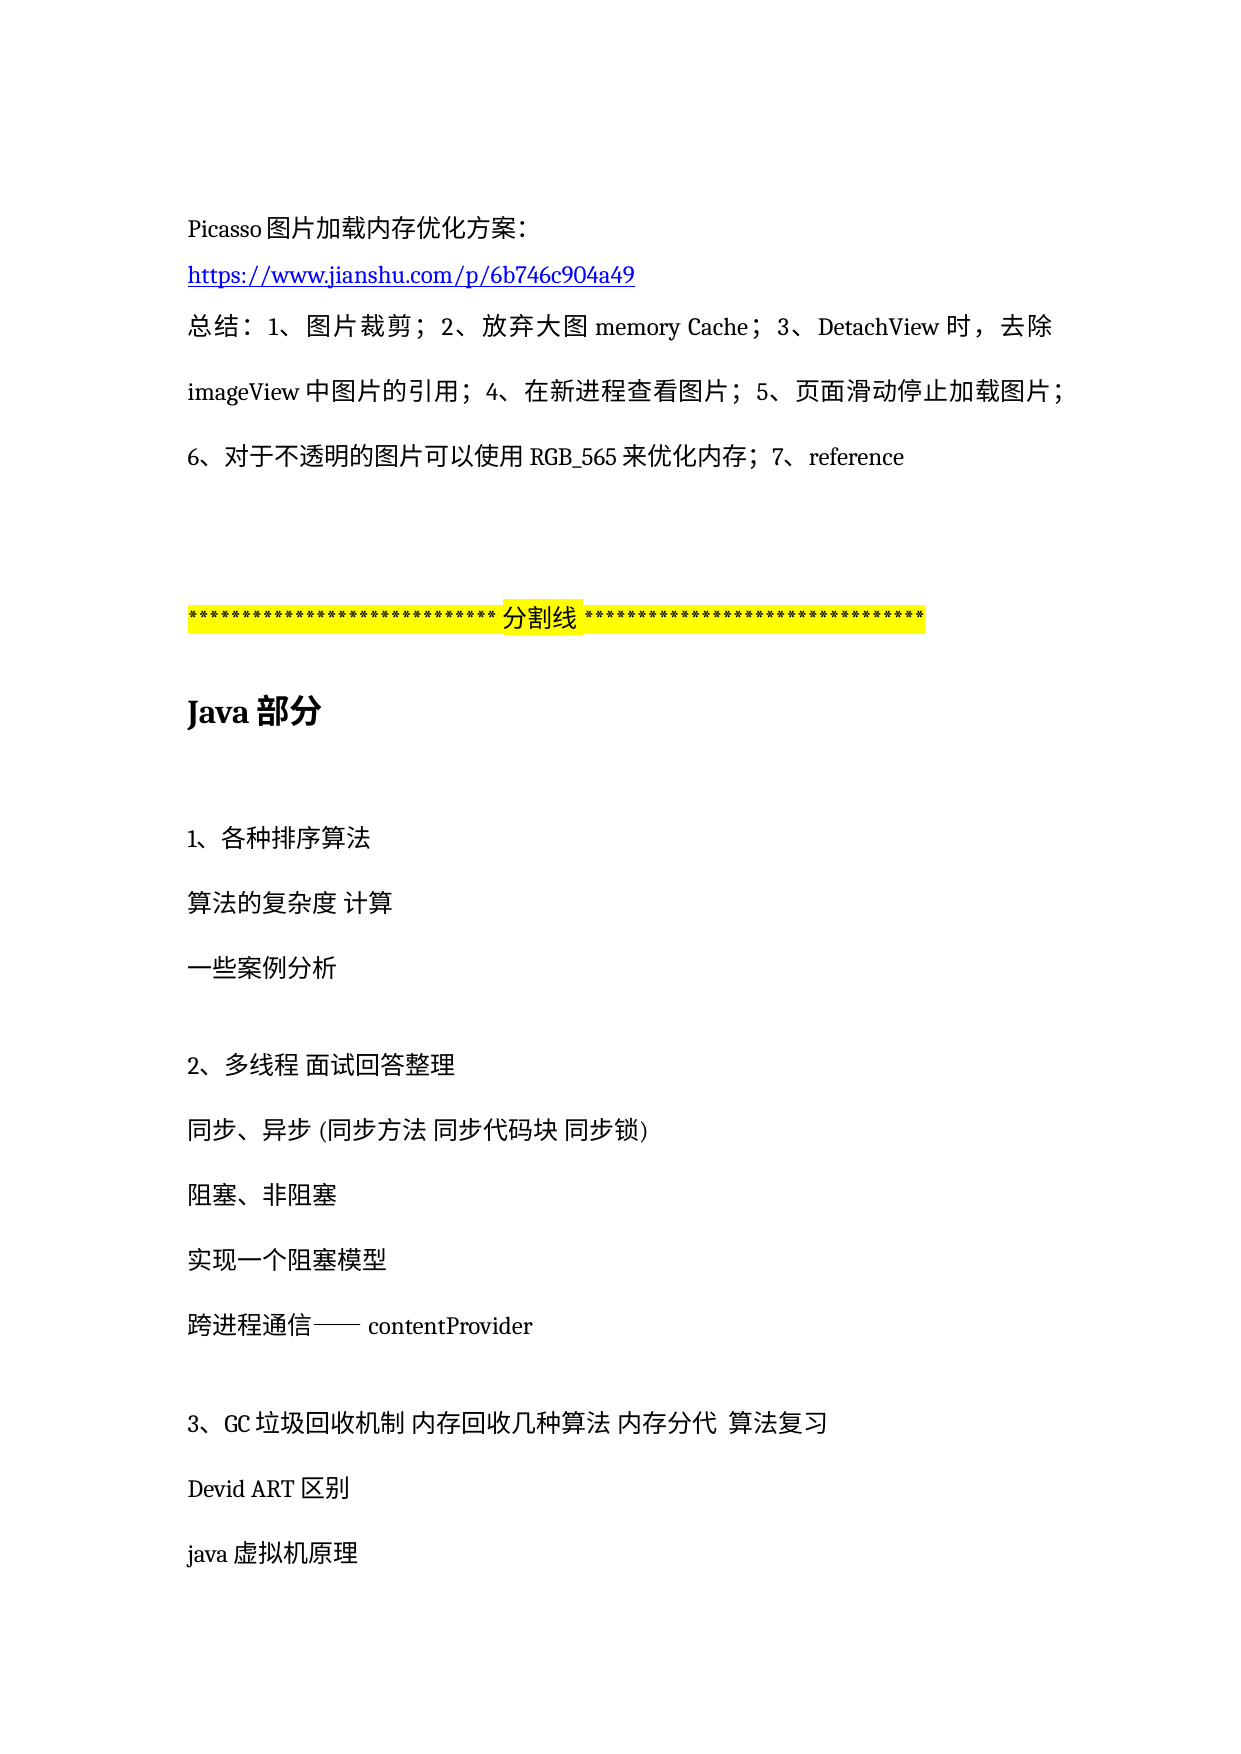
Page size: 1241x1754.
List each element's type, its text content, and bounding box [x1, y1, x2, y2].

text Devid ART 区别 [187, 1454, 1053, 1519]
text 1、各种排序算法 [187, 804, 1053, 869]
text 3、GC垃圾回收机制 内存回收几种算法 内存分代 算法复习 [187, 1389, 1053, 1454]
text https://www.jianshu.com/p/6b746c904a49 [187, 259, 1053, 292]
text 总结：1、图片裁剪；2、放弃大图memory Cache；3、DetachView时，去除imageView中图片的引用；4、在新进程查看图片；5、页面滑动停止加载图片；6、对于不透明的图片可以使用RGB_565来优化内存；7、reference [187, 292, 1053, 487]
text 算法的复杂度 计算 [187, 869, 1053, 934]
text Picasso图片加载内存优化方案： [187, 194, 1053, 259]
text ***************************** 分割线 ******************************** [187, 584, 1053, 649]
text java虚拟机原理 [187, 1519, 1053, 1584]
text 实现一个阻塞模型 [187, 1226, 1053, 1291]
subtitle Java部分 [187, 677, 1053, 742]
text 2、多线程 面试回答整理 [187, 1031, 1053, 1096]
text 阻塞、非阻塞 [187, 1161, 1053, 1226]
text 同步、异步 (同步方法 同步代码块 同步锁) [187, 1096, 1053, 1161]
text 一些案例分析 [187, 934, 1053, 999]
text 跨进程通信—— contentProvider [187, 1291, 1053, 1356]
